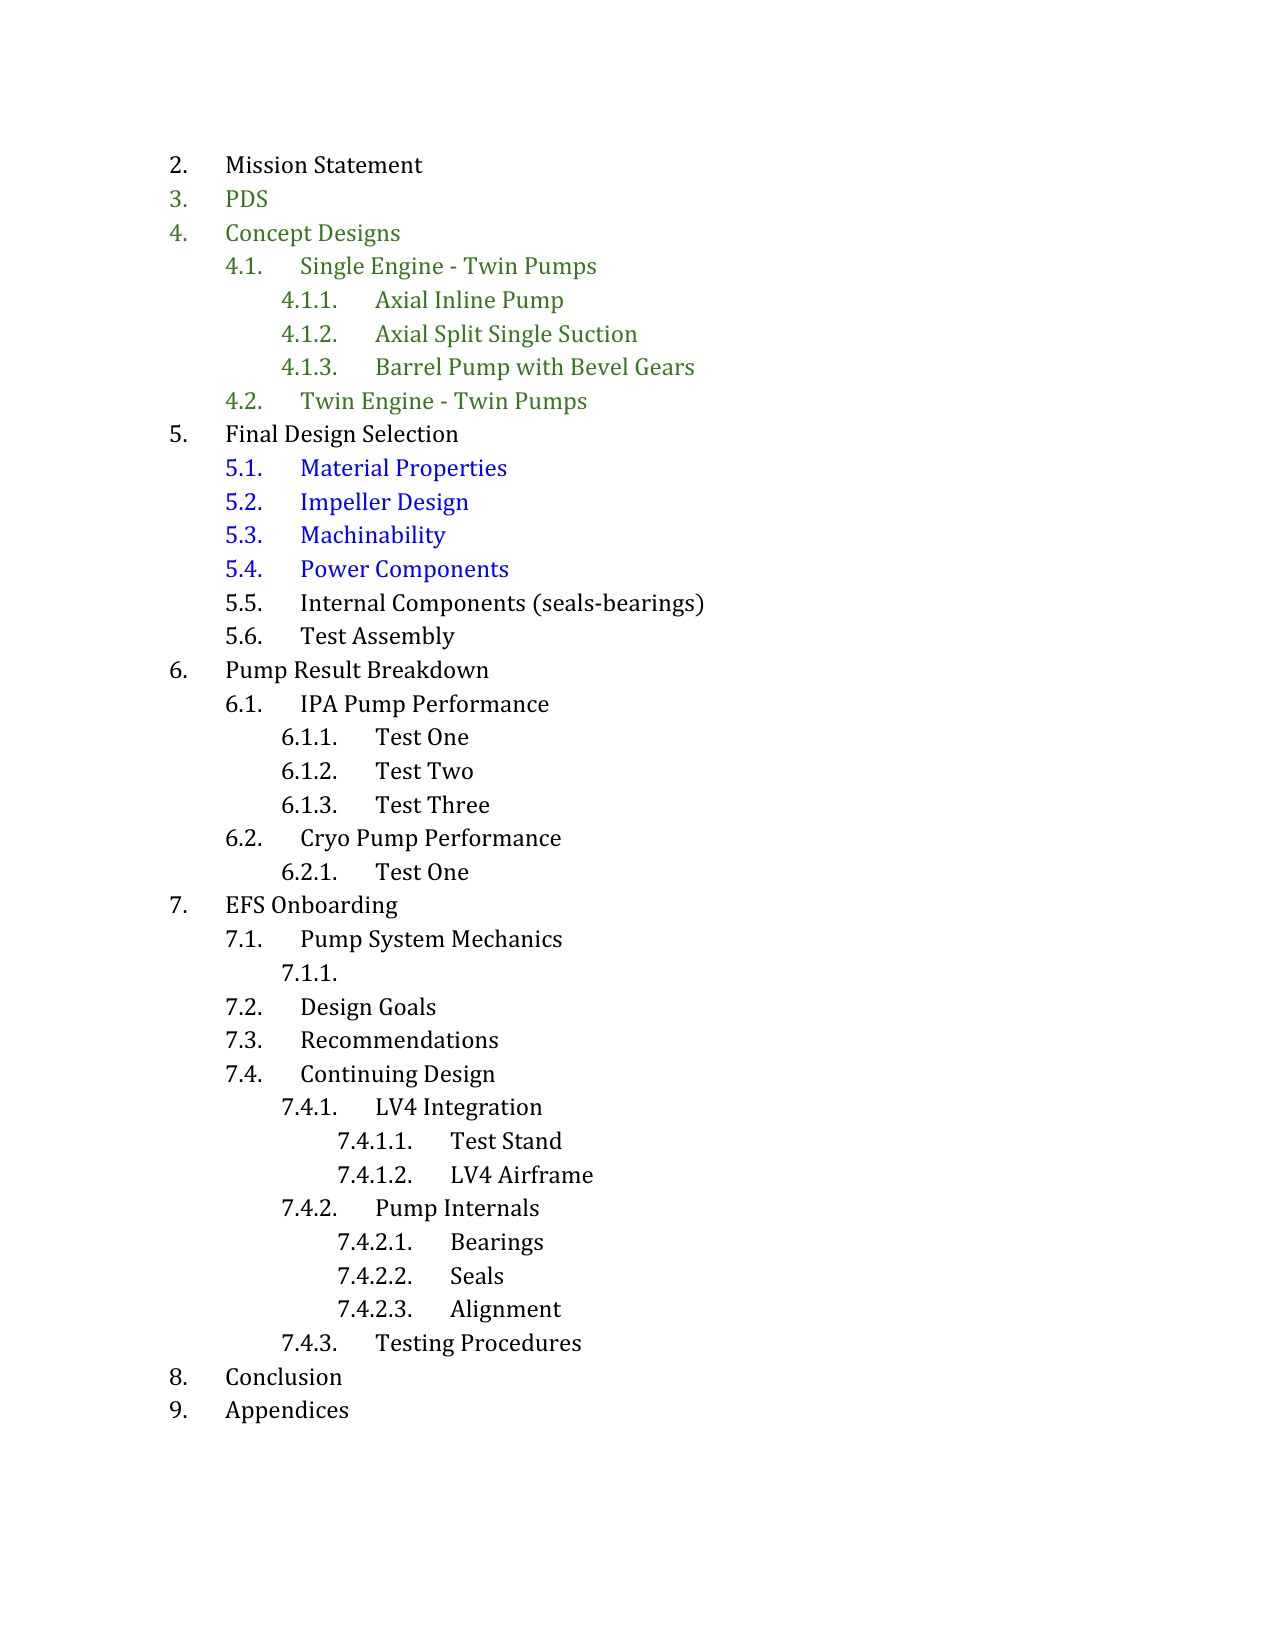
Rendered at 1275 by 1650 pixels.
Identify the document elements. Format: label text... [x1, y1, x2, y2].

list EFS Onboarding [187, 890, 1125, 919]
list LV4 Airframe [412, 1159, 1125, 1189]
list Pump Result Breakdown [187, 655, 1125, 684]
list Seals [412, 1260, 1125, 1289]
list Appendices [187, 1395, 1125, 1424]
list Testing Procedures [337, 1328, 1125, 1357]
list Impeller Design [262, 486, 1125, 516]
list IPA Pump Performance [262, 688, 1125, 718]
list Conclusion [187, 1361, 1125, 1391]
list Axial Split Single Suction [337, 318, 1125, 347]
list Continuing Design [262, 1058, 1125, 1088]
list Final Design Selection [187, 419, 1125, 448]
list Bearings [412, 1227, 1125, 1256]
list Test Two [337, 756, 1125, 785]
list Material Properties [262, 453, 1125, 482]
list Power Components [262, 554, 1125, 583]
list Concept Designs [187, 217, 1125, 247]
list PDS [187, 184, 1125, 213]
list Recommendations [262, 1025, 1125, 1054]
list Cryo Pump Performance [262, 823, 1125, 852]
list Design Goals [262, 991, 1125, 1020]
list Alignment [412, 1294, 1125, 1323]
list Test Assembly [262, 621, 1125, 650]
list Barrel Pump with Bevel Gears [337, 352, 1125, 381]
list Test Three [337, 789, 1125, 818]
list Axial Inline Pump [337, 284, 1125, 314]
list Twin Engine - Twin Pumps [262, 386, 1125, 415]
list Mission Statement [187, 150, 1125, 179]
list Pump System Mechanics [262, 924, 1125, 953]
list Internal Components (seals-bearings) [262, 587, 1125, 617]
list Single Engine - Twin Pumps [262, 251, 1125, 280]
list Machinability [262, 520, 1125, 549]
list Pump Internals [337, 1193, 1125, 1222]
list Test Stand [412, 1126, 1125, 1155]
list Test One [337, 722, 1125, 751]
list LV4 Integration [337, 1092, 1125, 1121]
list Test One [337, 857, 1125, 886]
